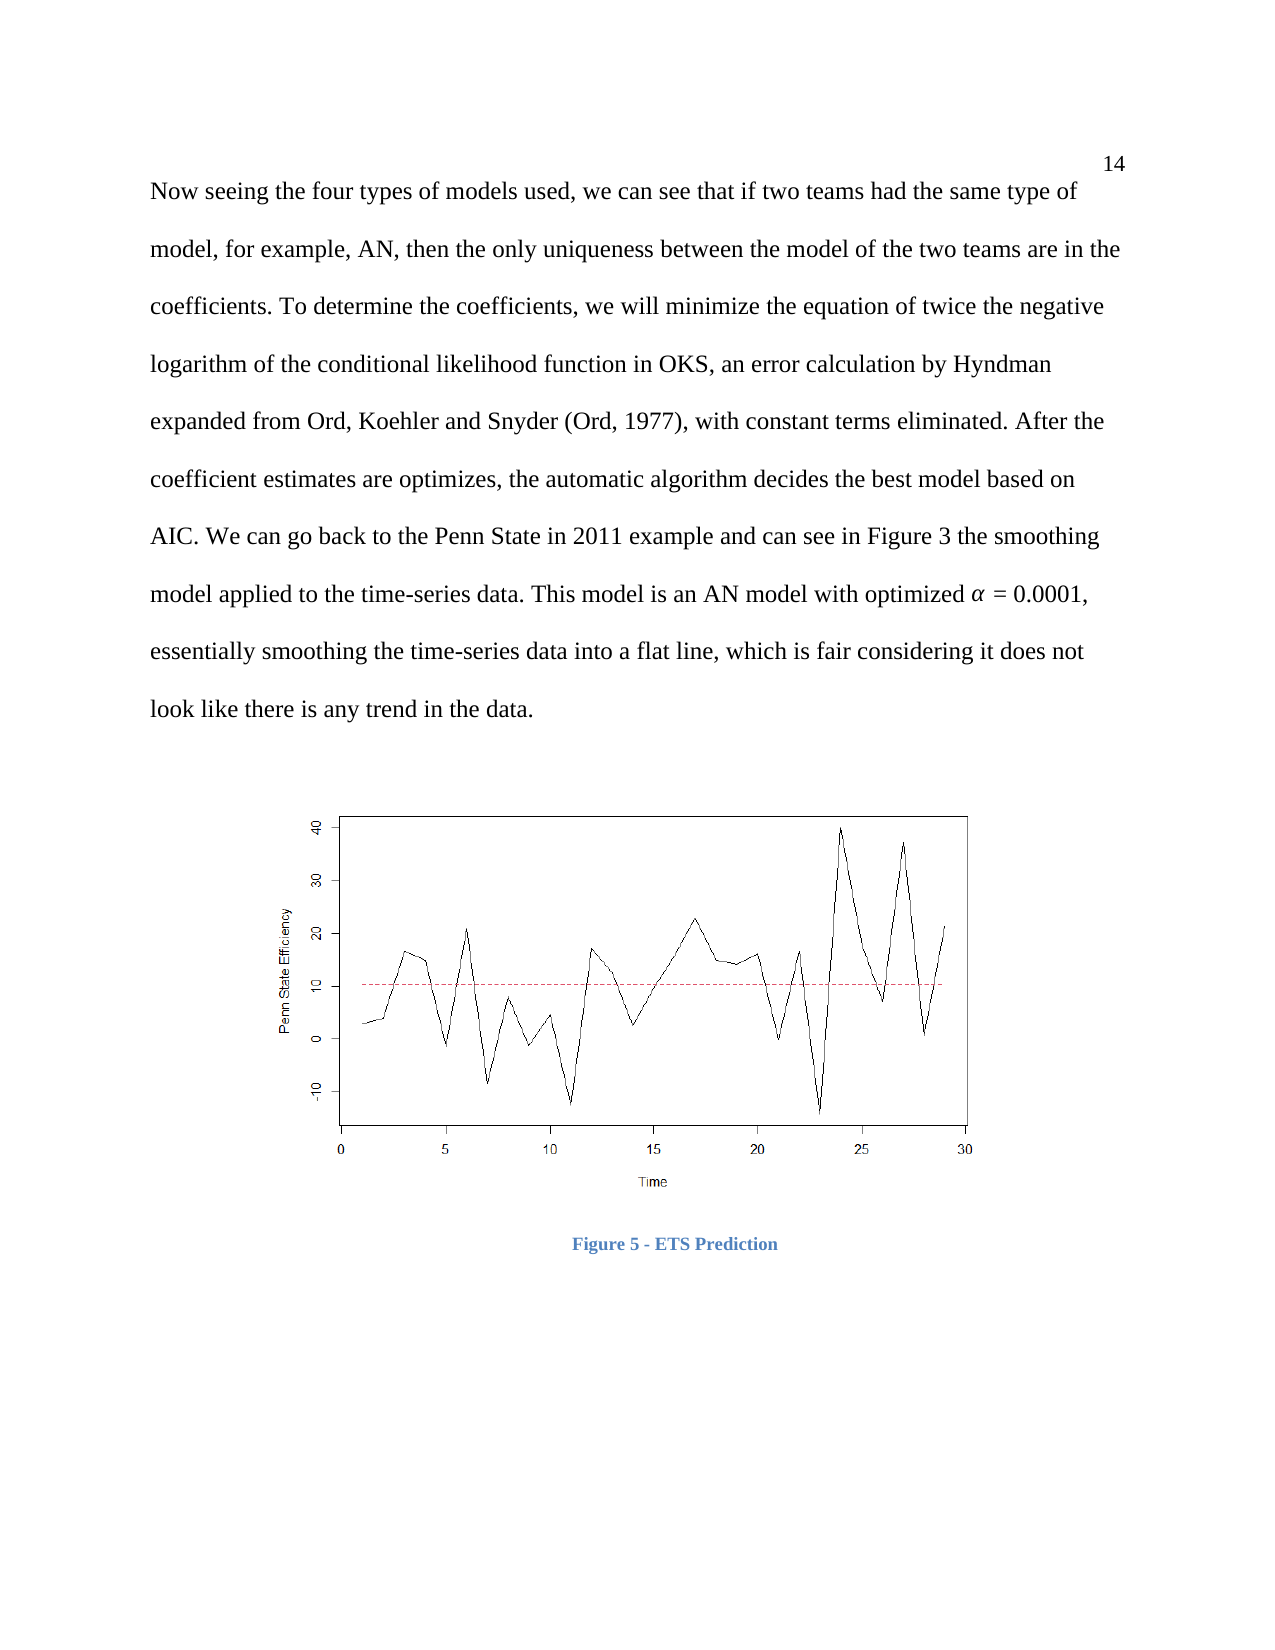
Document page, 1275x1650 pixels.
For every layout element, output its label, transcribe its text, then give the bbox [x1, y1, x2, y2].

text Now seeing the four types of models used, we can see that if two teams had the same type of model, for example, AN, then the only uniqueness between the model of the two teams are in the coefficients. To determine the coefficients, we will minimize the equation of twice the negative logarithm of the conditional likelihood function in OKS, an error calculation by Hyndman expanded from Ord, Koehler and Snyder (Ord, 1977), with constant terms eliminated. After the coefficient estimates are optimizes, the automatic algorithm decides the best model based on AIC. We can go back to the Penn State in 2011 example and can see in Figure 3 the smoothing model applied to the time-series data. This model is an AN model with optimized = 0.0001, essentially smoothing the time-series data into a flat line, which is fair considering it does not look like there is any trend in the data. [150, 176, 1125, 723]
text Figure 5 - ETS Prediction [150, 1232, 1125, 1254]
picture [274, 751, 1001, 1206]
